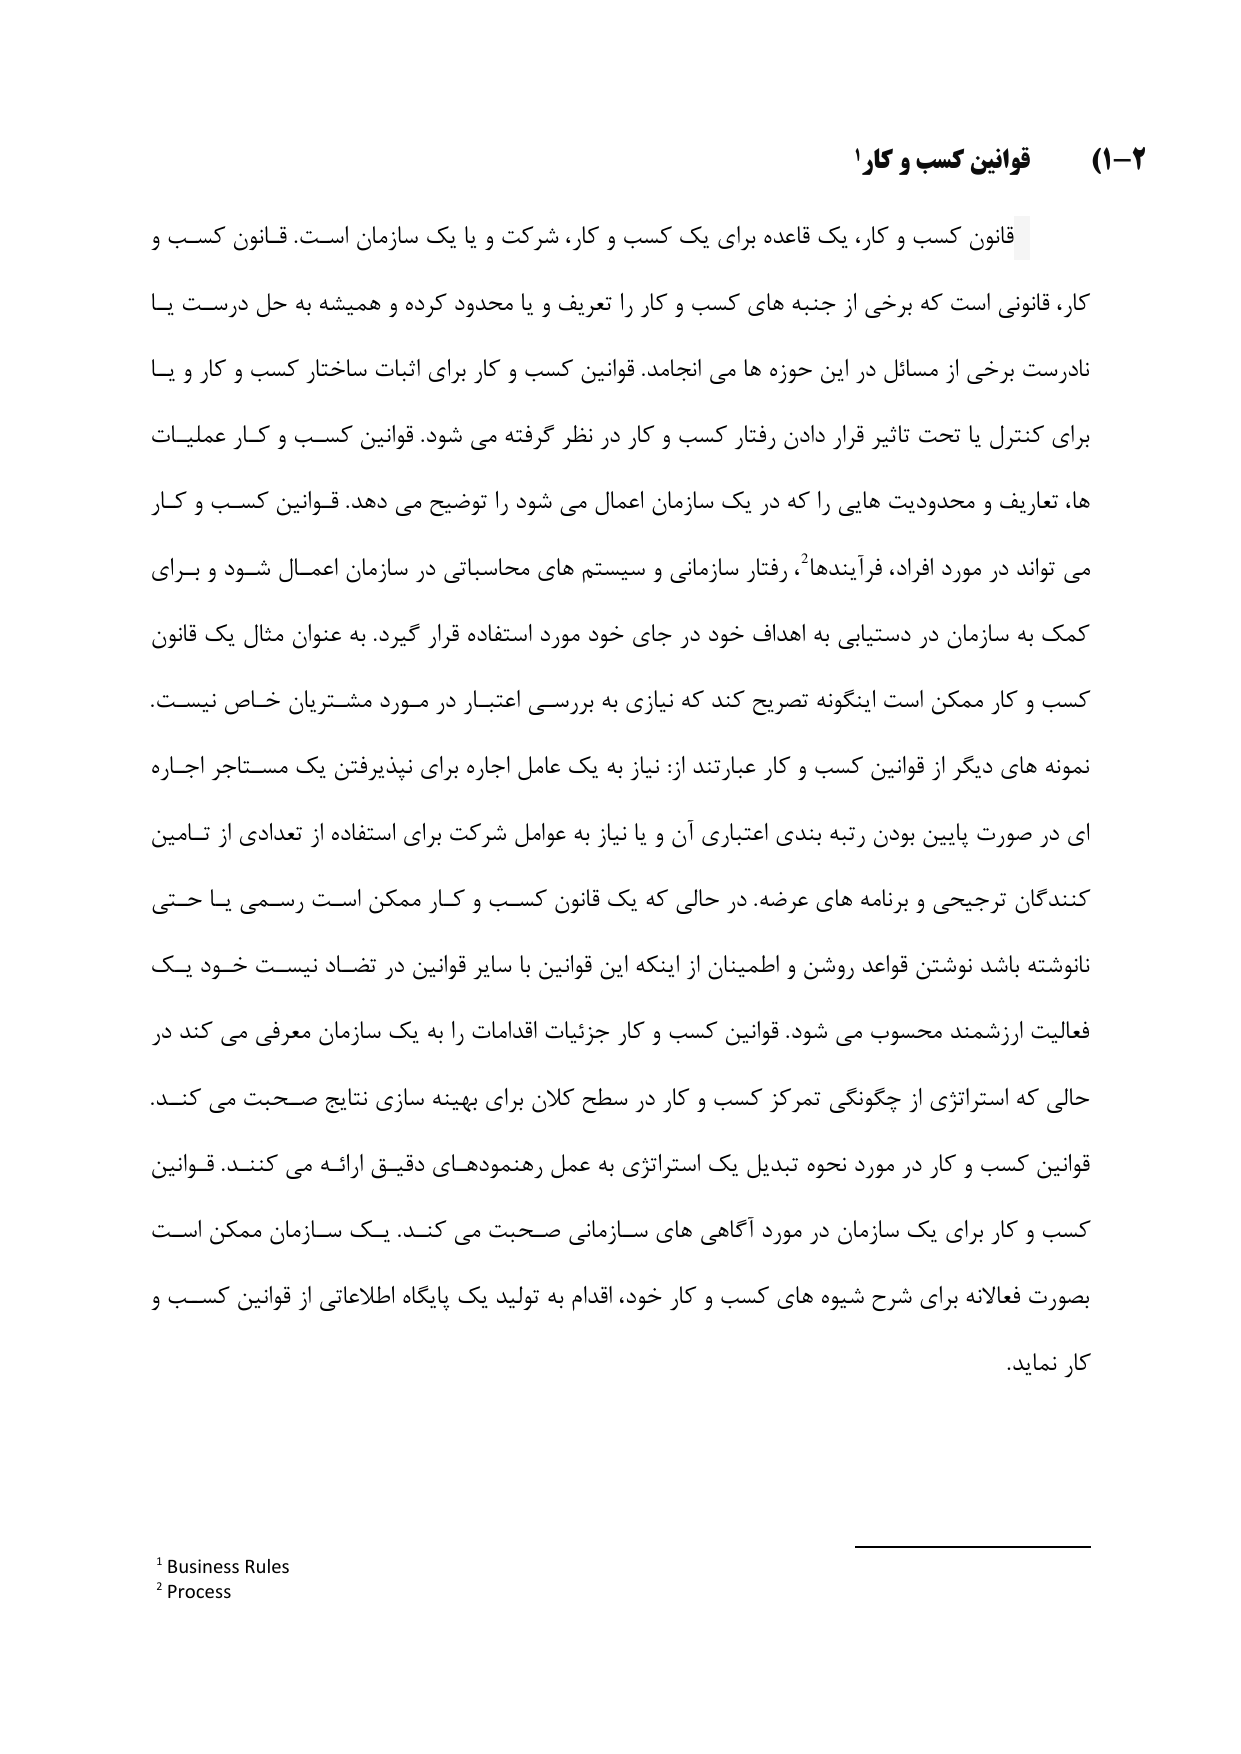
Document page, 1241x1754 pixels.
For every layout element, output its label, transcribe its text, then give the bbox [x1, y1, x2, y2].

text قانون کسب و کار، یک قاعده برای یک کسب و کار، شرکت و یا یک سازمان است. قانون کسب و کار، قانونی است که برخی از جنبه های کسب و کار را تعریف و یا محدود کرده و همیشه به حل درست یا نادرست برخی از مسائل در این حوزه ها می انجامد. قوانین کسب و کار برای اثبات ساختار کسب و کار و یا برای کنترل یا تحت تاثیر قرار دادن رفتار کسب و کار در نظر گرفته می شود. قوانین کسب و کار عملیات ها، تعاریف و محدودیت هایی را که در یک سازمان اعمال می شود را توضیح می دهد. قوانین کسب و کار می تواند در مورد افراد، فرآیندها، رفتار سازمانی و سیستم های محاسباتی در سازمان اعمال شود و برای کمک به سازمان در دستیابی به اهداف خود در جای خود مورد استفاده قرار گیرد. به عنوان مثال یک قانون کسب و کار ممکن است اینگونه تصریح کند که نیازی به بررسی اعتبار در مورد مشتریان خاص نیست. نمونه های دیگر از قوانین کسب و کار عبارتند از: نیاز به یک عامل اجاره برای نپذیرفتن یک مستاجر اجاره ای در صورت پایین بودن رتبه بندی اعتباری آن و یا نیاز به عوامل شرکت برای استفاده از تعدادی از تامین کنندگان ترجیحی و برنامه های عرضه. در حالی که یک قانون کسب و کار ممکن است رسمی یا حتی نانوشته باشد نوشتن قواعد روشن و اطمینان از اینکه این قوانین با سایر قوانین در تضاد نیست خود یک فعالیت ارزشمند محسوب می شود. قوانین کسب و کار جزئیات اقدامات را به یک سازمان معرفی می کند در حالی که استراتژی از چگونگی تمرکز کسب و کار در سطح کلان برای بهینه سازی نتایج صحبت می کند. قوانین کسب و کار در مورد نحوه تبدیل یک استراتژی به عمل رهنمودهای دقیق ارائه می کنند. قوانین کسب و کار برای یک سازمان در مورد آگاهی های سازمانی صحبت می کند. یک سازمان ممکن است بصورت فعالانه برای شرح شیوه های کسب و کار خود، اقدام به تولید یک پایگاه اطلاعاتی از قوانین کسب و کار نماید. [150, 216, 1090, 1386]
subtitle قوانین کسب و کار [150, 150, 1090, 177]
